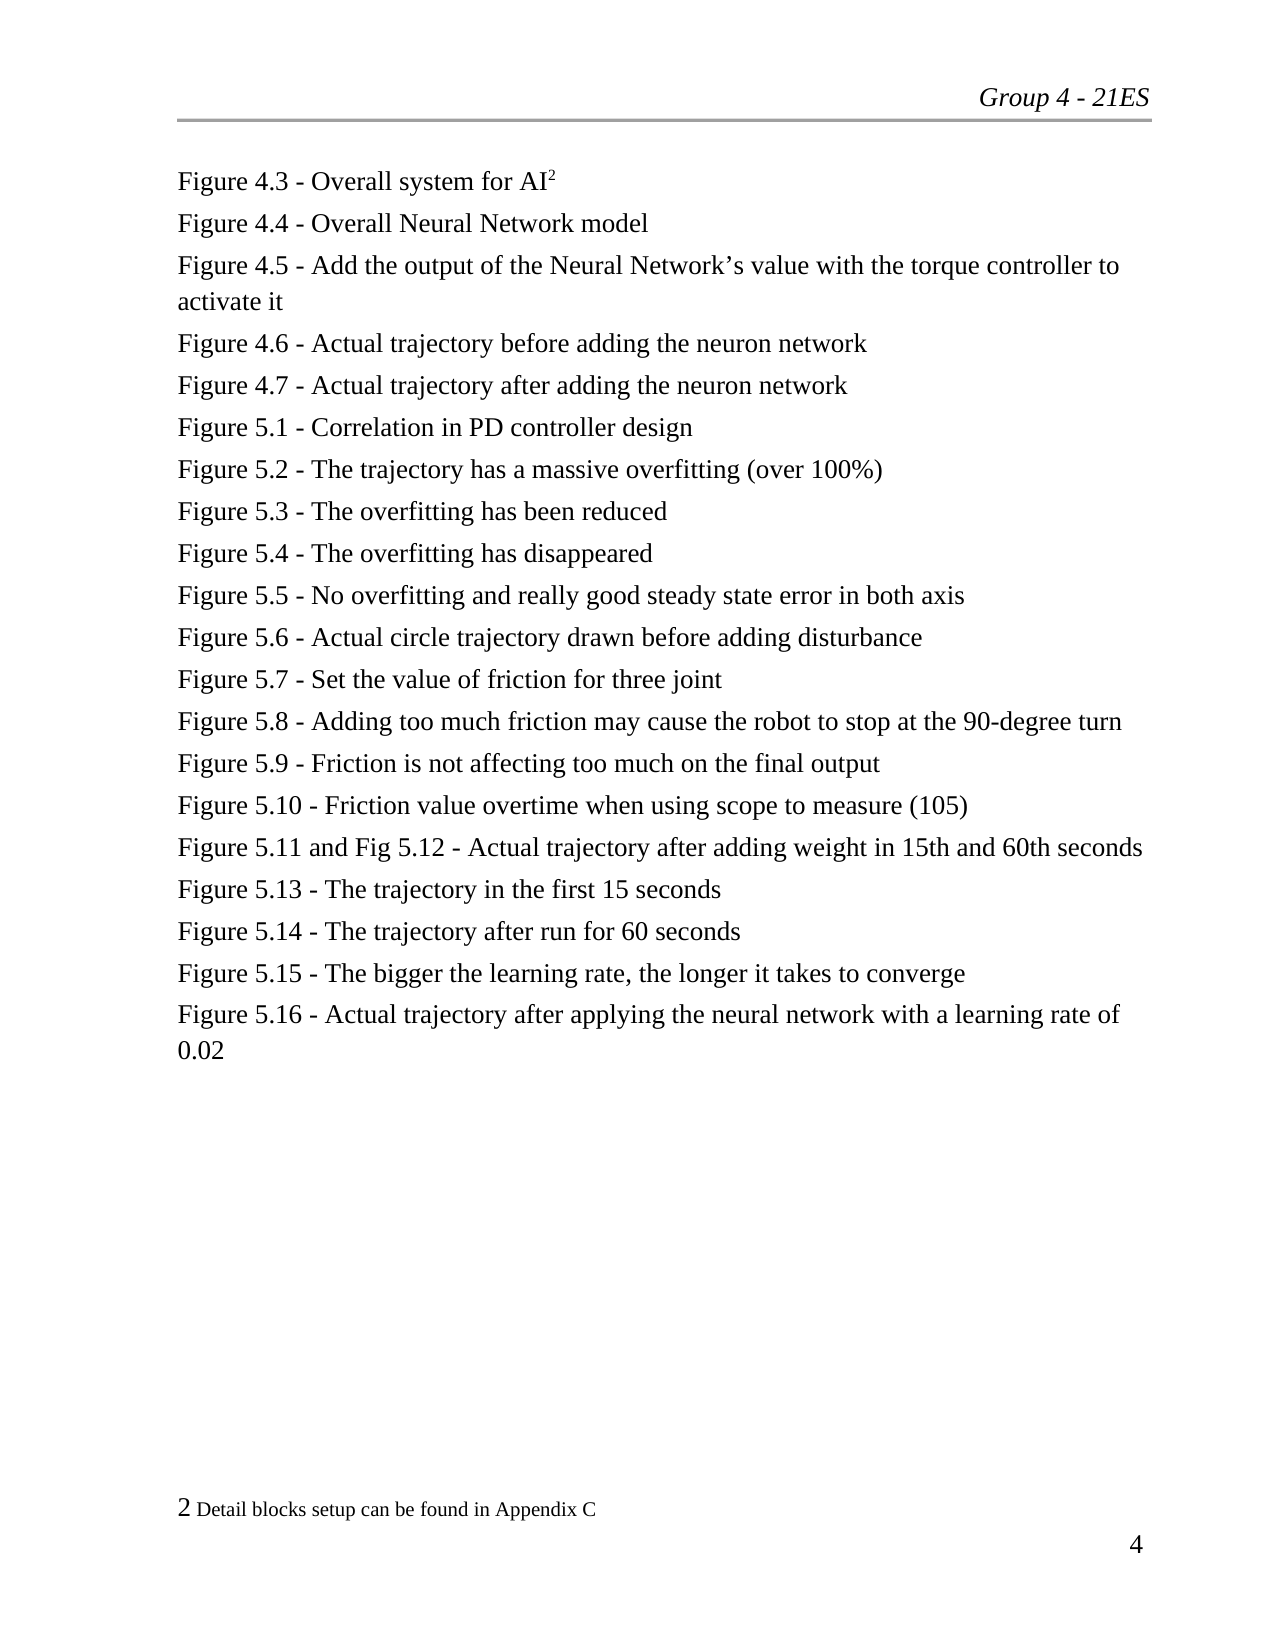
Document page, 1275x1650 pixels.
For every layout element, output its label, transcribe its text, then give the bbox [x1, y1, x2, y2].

text Figure 5.6 - Actual circle trajectory drawn before adding disturbance [177, 621, 1152, 652]
text Figure 5.1 - Correlation in PD controller design [177, 411, 1152, 442]
text Figure 5.7 - Set the value of friction for three joint [177, 663, 1152, 694]
text Figure 4.7 - Actual trajectory after adding the neuron network [177, 369, 1152, 400]
text Figure 5.4 - The overfitting has disappeared [177, 537, 1152, 568]
text Figure 5.2 - The trajectory has a massive overfitting (over 100%) [177, 453, 1152, 484]
text Figure 5.3 - The overfitting has been reduced [177, 495, 1152, 526]
text Figure 5.11 and Fig 5.12 - Actual trajectory after adding weight in 15th and 60th seconds [177, 831, 1152, 862]
text Figure 5.15 - The bigger the learning rate, the longer it takes to converge [177, 957, 1152, 988]
text Figure 5.16 - Actual trajectory after applying the neural network with a learning rate of 0.02 [177, 999, 1152, 1066]
text Figure 5.10 - Friction value overtime when using scope to measure (105) [177, 789, 1152, 820]
text Figure 4.5 - Add the output of the Neural Network’s value with the torque controller to activate it [177, 249, 1152, 316]
text Figure 5.13 - The trajectory in the first 15 seconds [177, 873, 1152, 904]
text Figure 4.3 - Overall system for AI [177, 165, 1152, 196]
text Figure 5.9 - Friction is not affecting too much on the final output [177, 747, 1152, 778]
text Figure 5.8 - Adding too much friction may cause the robot to stop at the 90-degree turn [177, 705, 1152, 736]
text Figure 4.4 - Overall Neural Network model [177, 207, 1152, 238]
text Figure 4.6 - Actual trajectory before adding the neuron network [177, 327, 1152, 358]
text Figure 5.14 - The trajectory after run for 60 seconds [177, 915, 1152, 946]
text Figure 5.5 - No overfitting and really good steady state error in both axis [177, 579, 1152, 610]
